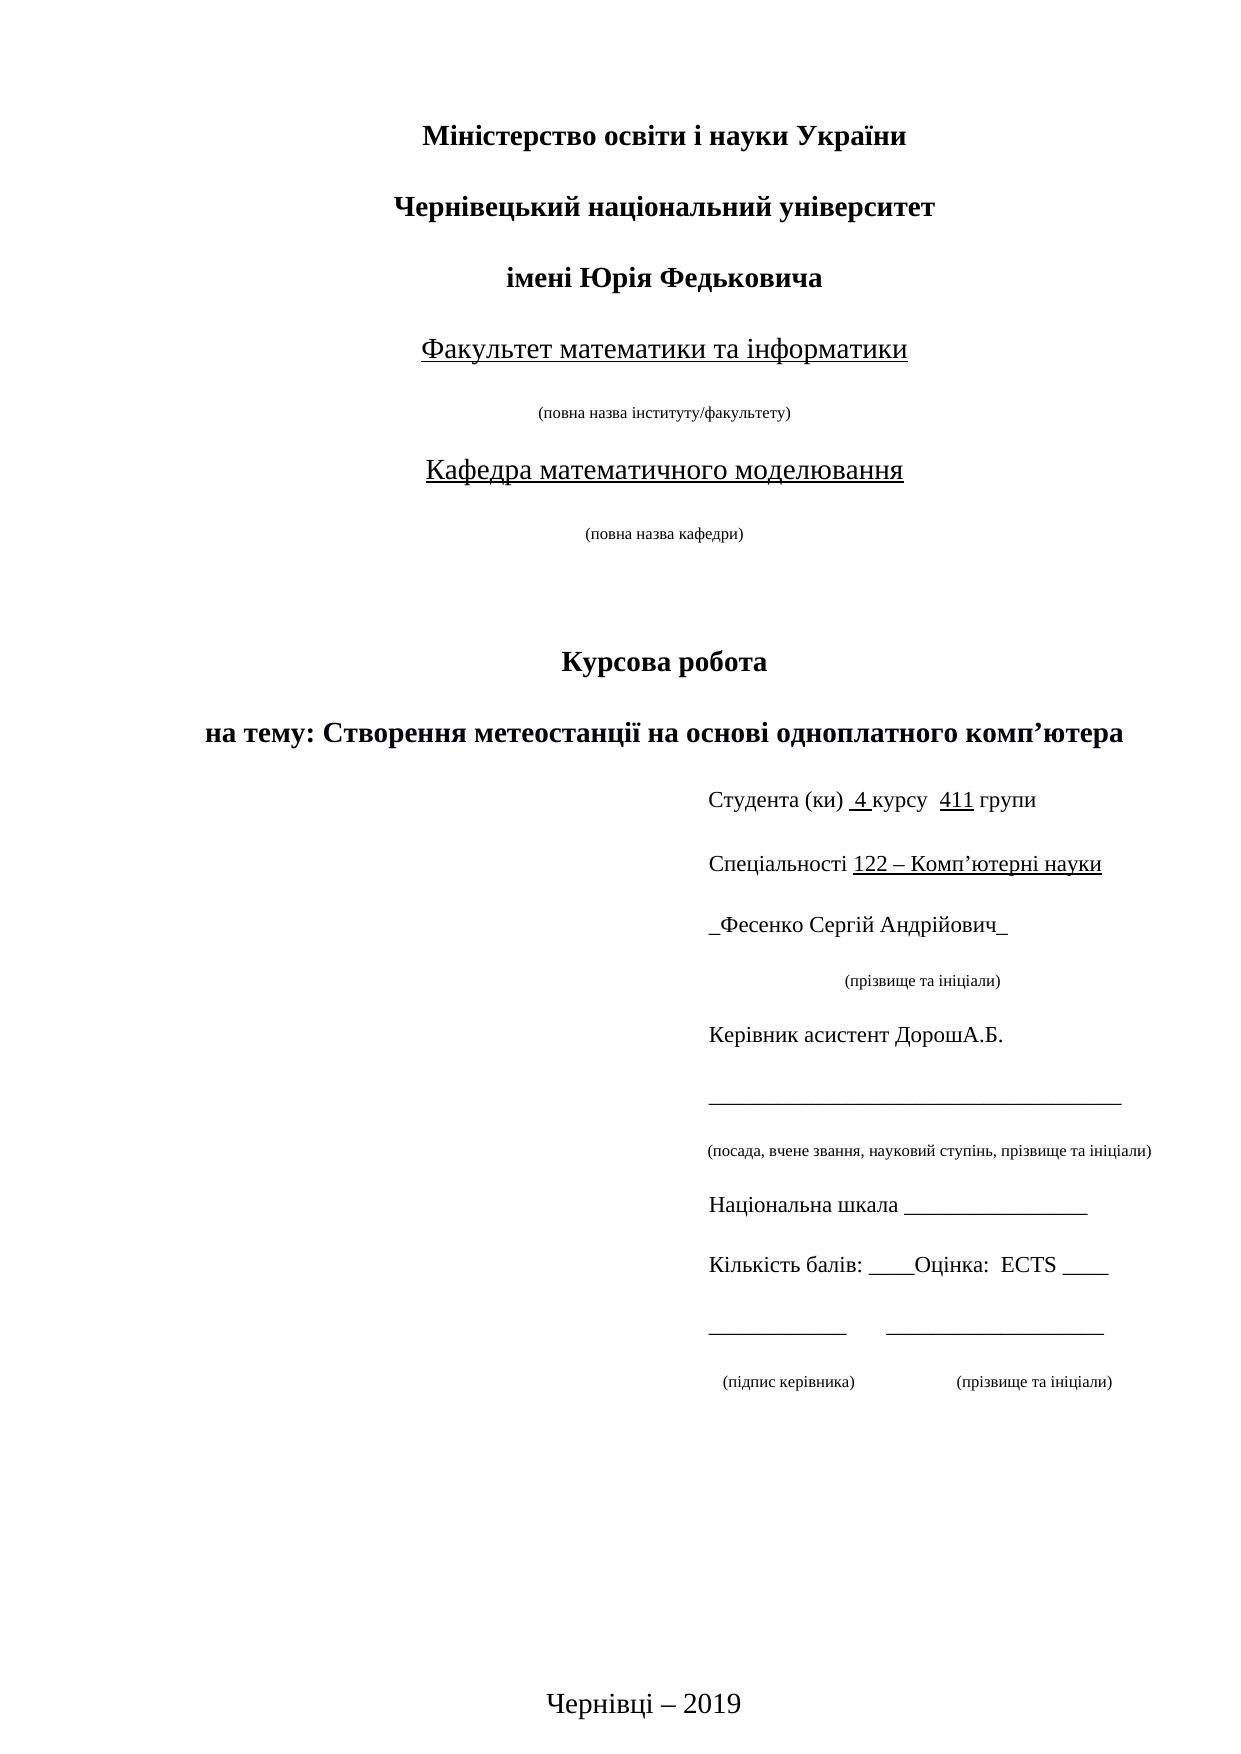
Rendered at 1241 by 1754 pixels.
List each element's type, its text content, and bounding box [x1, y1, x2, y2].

text Кафедра математичного моделювання [177, 452, 1152, 486]
text (посада, вчене звання, науковий ступінь, прізвище та ініціали) [177, 1141, 1152, 1160]
text (повна назва інституту/факультету) [177, 403, 1152, 422]
text на тему: Створення метеостанції на основі одноплатного комп’ютера [177, 715, 1152, 749]
text Спеціальності 122 – Комп’ютерні науки [709, 850, 1152, 877]
text Курсова робота [177, 644, 1152, 678]
text (повна назва кафедри) [177, 523, 1152, 543]
text Керівник асистент ДорошА.Б. [709, 1021, 1152, 1047]
text (прізвище та ініціали) [620, 971, 1152, 990]
text Факультет математики та інформатики [177, 332, 1152, 365]
text ____________________________________ [635, 1081, 1152, 1107]
text Кількість балів: ____Оцінка: ECTS ____ [709, 1251, 1152, 1277]
text Студента (ки) 4 курсу 411 групи [620, 786, 1152, 813]
text (підпис керівника) (прізвище та ініціали) [620, 1372, 1152, 1391]
text Чернівецький національний університет [177, 189, 1152, 223]
text імені Юрія Федьковича [177, 260, 1152, 294]
text Міністерство освіти і науки України [177, 118, 1152, 152]
text _Фесенко Сергій Андрійович_ [709, 911, 1152, 937]
text ____________ ___________________ [709, 1311, 1152, 1338]
text Національна шкала ________________ [709, 1191, 1152, 1217]
